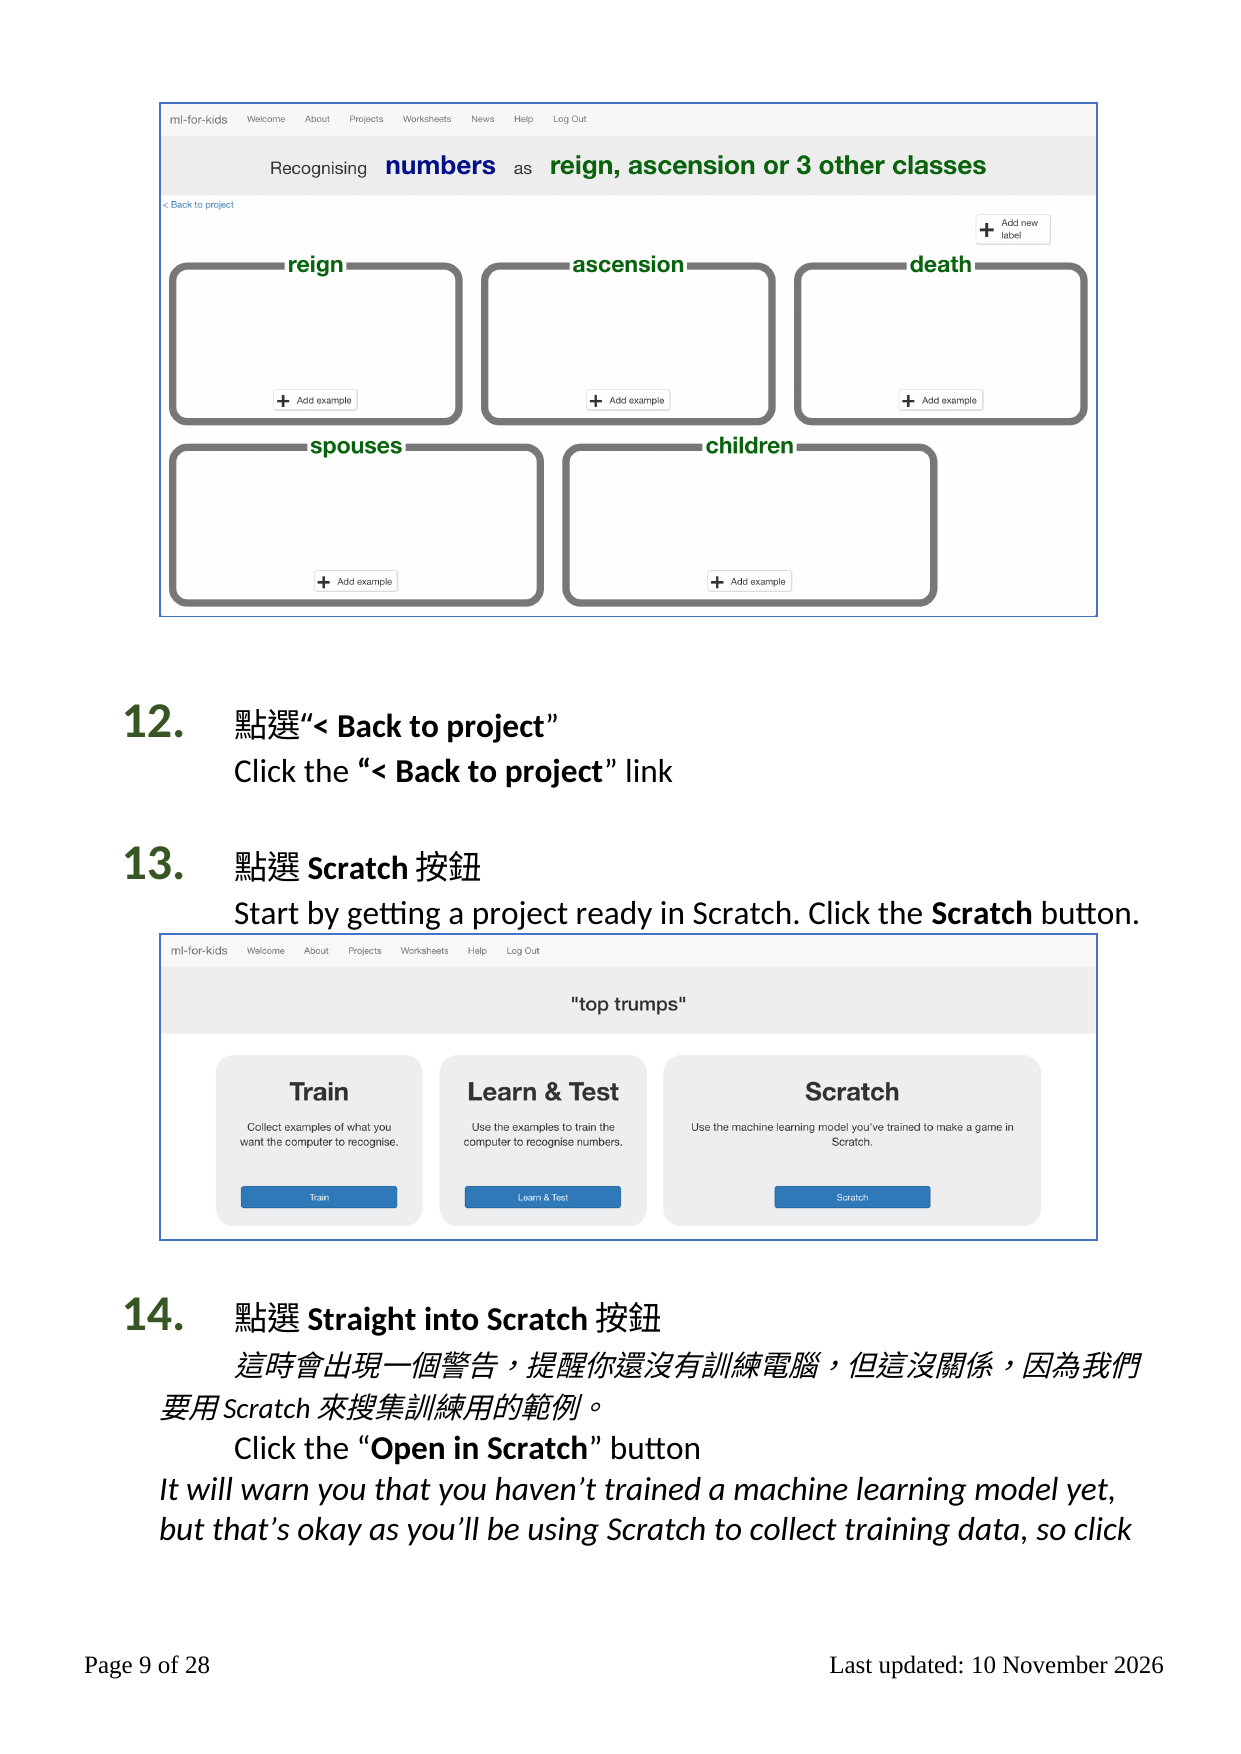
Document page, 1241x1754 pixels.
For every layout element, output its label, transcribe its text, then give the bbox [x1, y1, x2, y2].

list 點選“< Back to project” [121, 689, 1164, 750]
list 點選Straight into Scratch按鈕 [121, 1281, 1164, 1342]
list Click the “< Back to project” link [159, 750, 1164, 790]
picture [161, 935, 1096, 1239]
list 這時會出現一個警告，提醒你還沒有訓練電腦，但這沒關係，因為我們要用Scratch來搜集訓練用的範例。 [159, 1342, 1164, 1427]
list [159, 102, 1164, 689]
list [159, 1427, 1164, 1549]
picture [161, 104, 1096, 616]
list 點選Scratch按鈕 [121, 831, 1164, 892]
